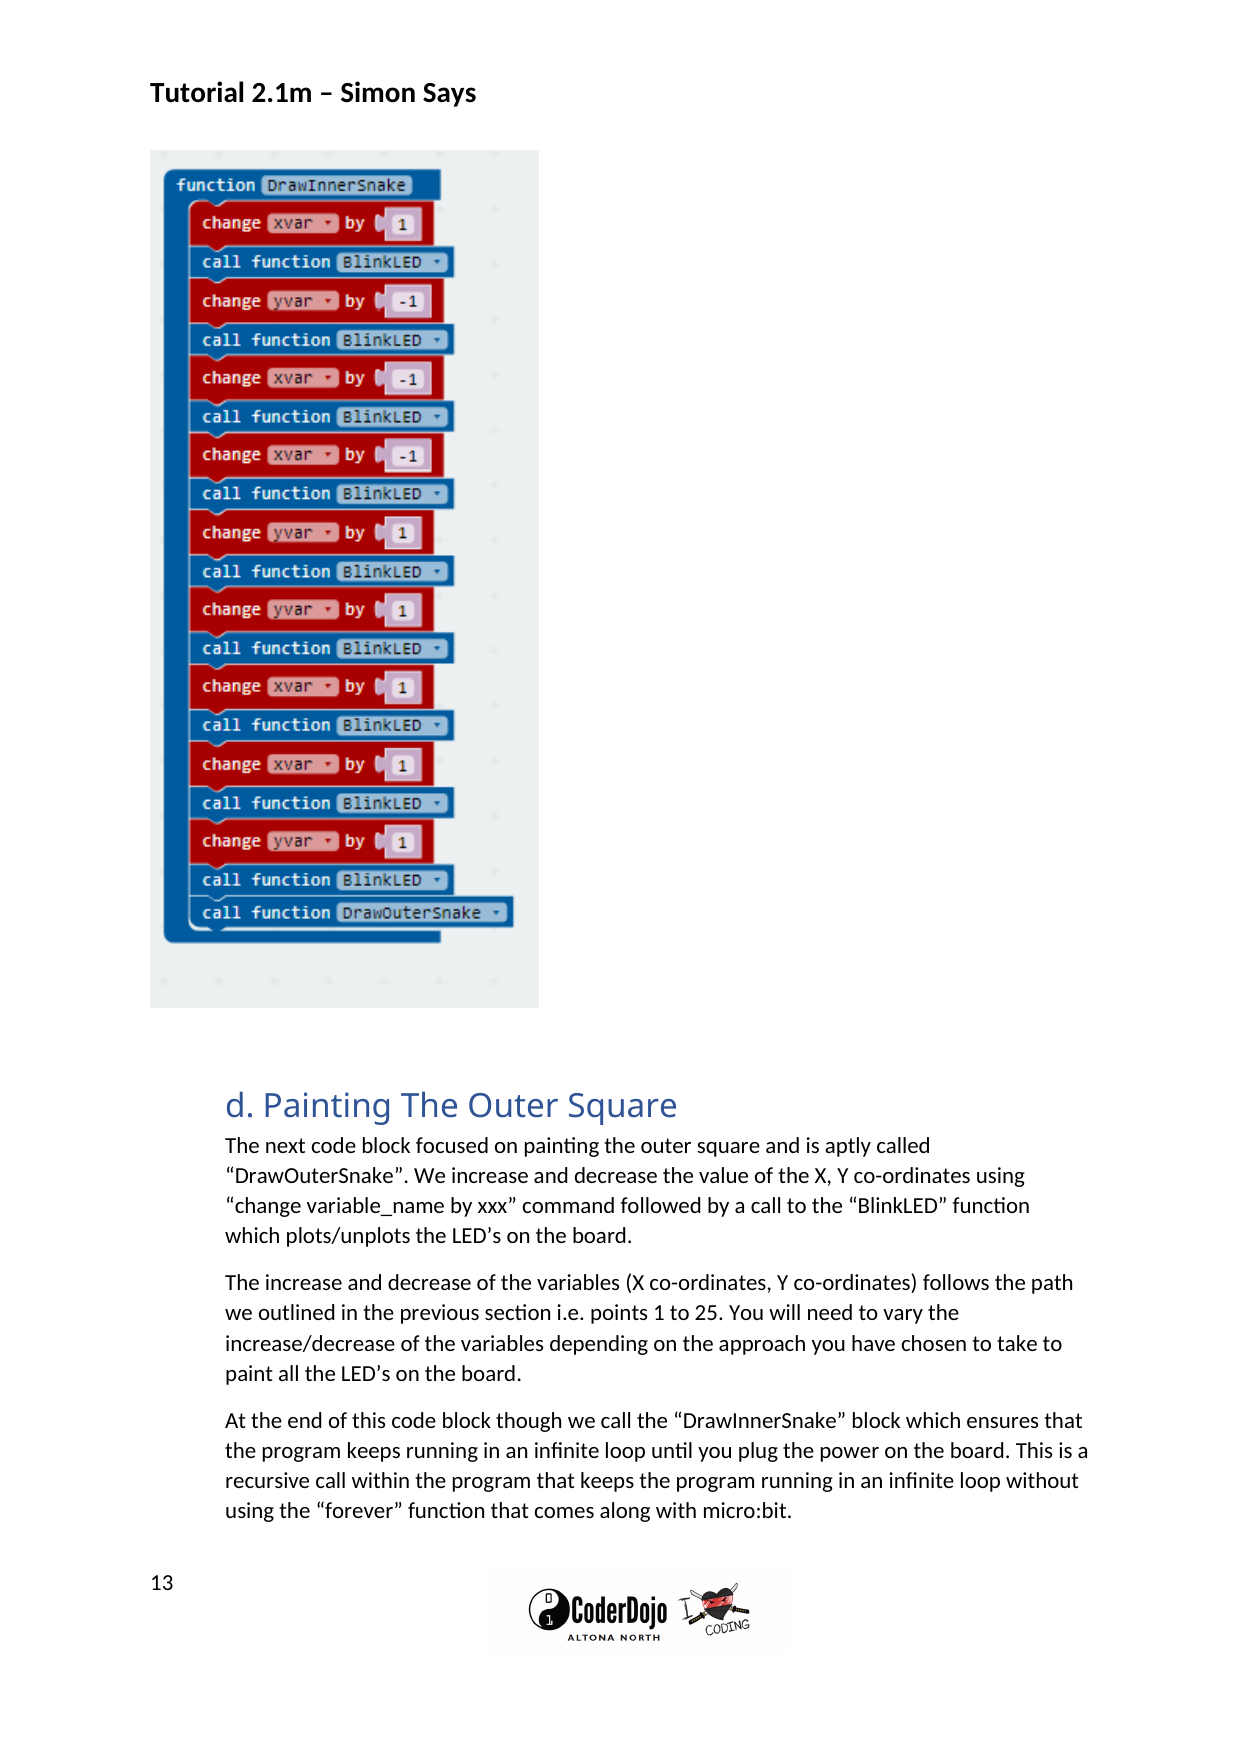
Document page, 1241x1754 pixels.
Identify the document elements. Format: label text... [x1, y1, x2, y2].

text The next code block focused on painting the outer square and is aptly called “DrawOuterSnake”. We increase and decrease the value of the X, Y co-ordinates using “change variable_name by xxx” command followed by a call to the “BlinkLED” function which plots/unplots the LED’s on the board. [225, 1131, 1090, 1249]
text The increase and decrease of the variables (X co-ordinates, Y co-ordinates) follows the path we outlined in the previous section i.e. points 1 to 25. You will need to vary the increase/decrease of the variables depending on the approach you have chosen to take to paint all the LED’s on the board. [225, 1268, 1090, 1387]
text At the end of this code block though we call the “DrawInnerSnake” block which ensures that the program keeps running in an infinite loop until you plug the power on the board. This is a recursive call within the program that keeps the program running in an infinite loop without using the “forever” function that comes along with micro:bit. [225, 1406, 1090, 1524]
subtitle Painting The Outer Square [225, 1082, 1090, 1127]
picture [150, 150, 539, 1008]
picture [486, 1568, 792, 1653]
